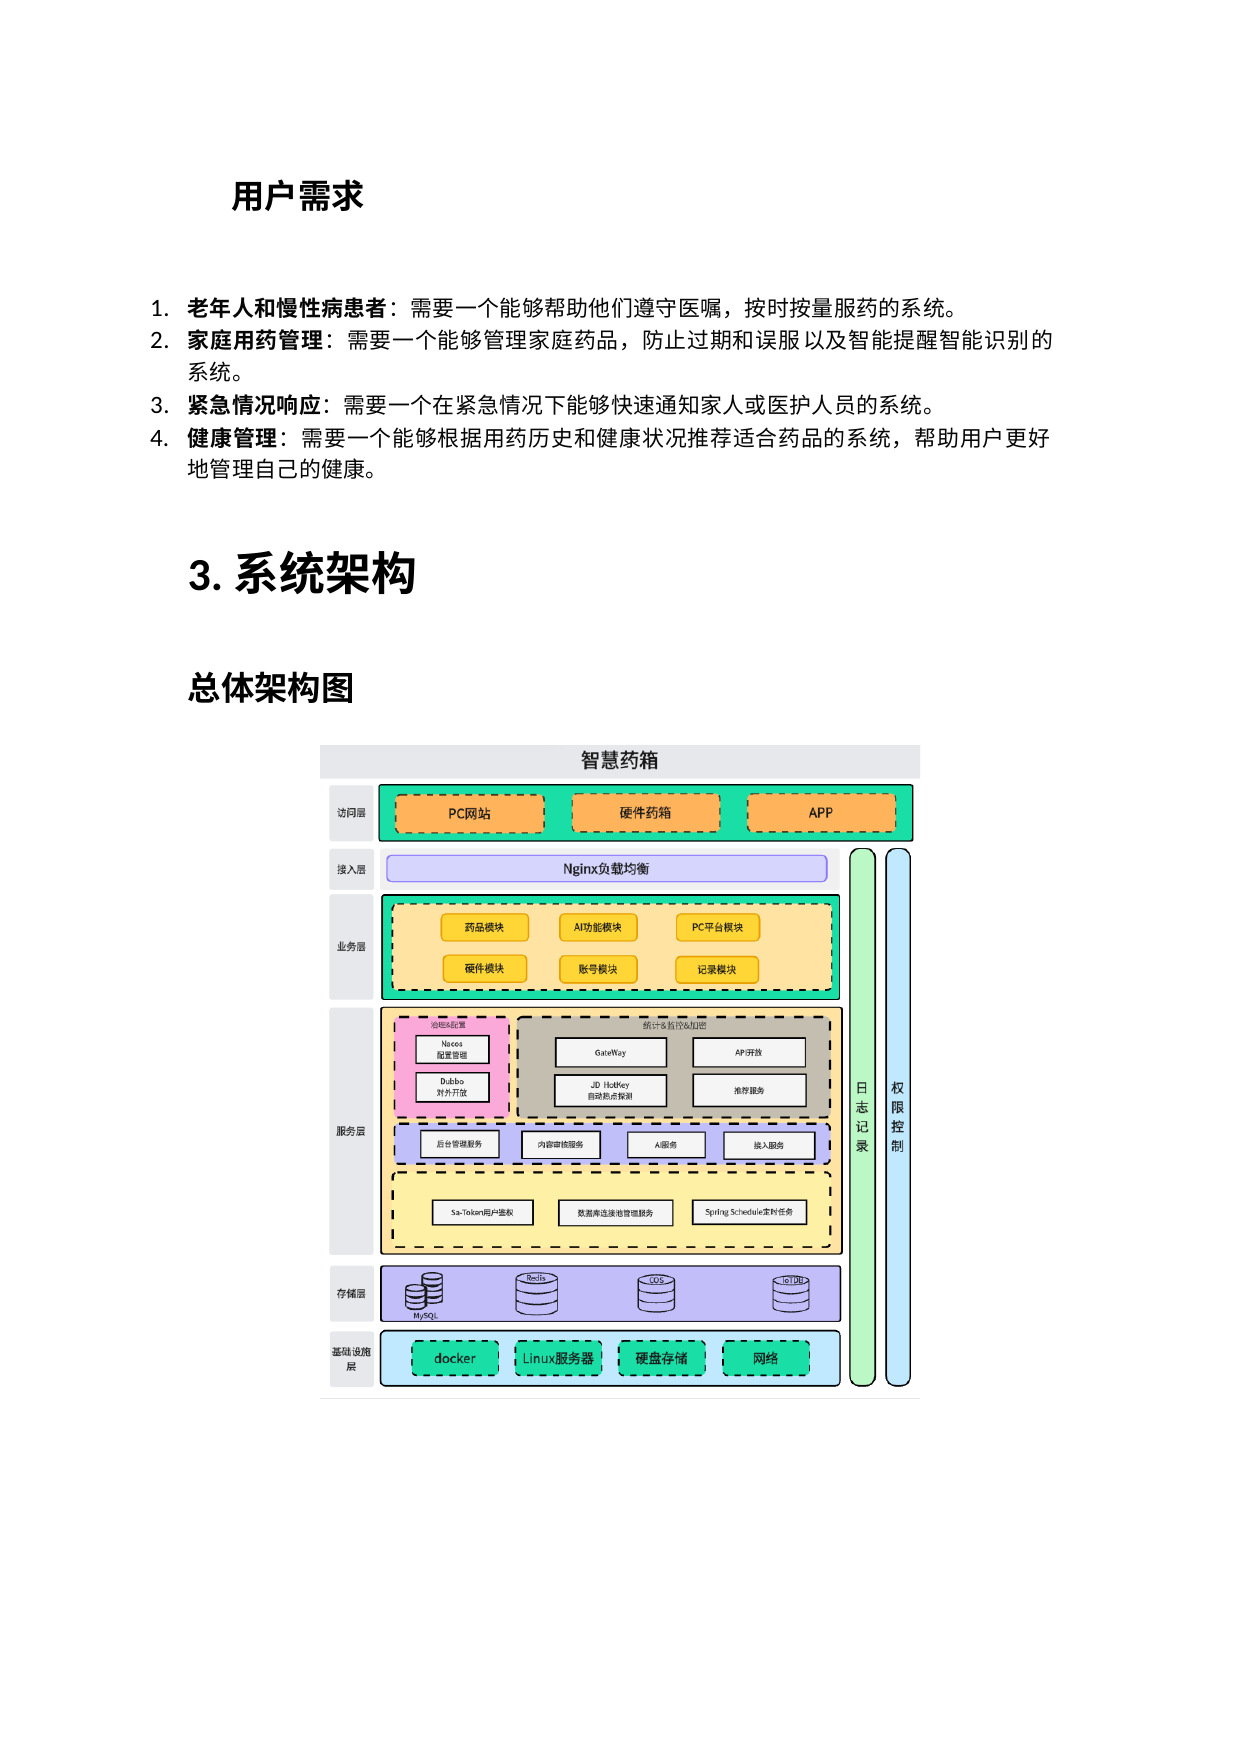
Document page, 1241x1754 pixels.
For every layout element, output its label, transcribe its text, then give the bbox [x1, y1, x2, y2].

subtitle 用户需求 [187, 162, 1053, 227]
list 健康管理：需要一个能够根据用药历史和健康状况推荐适合药品的系统，帮助用户更好地管理自己的健康。 [150, 421, 1053, 486]
picture [320, 745, 921, 1399]
list 老年人和慢性病患者：需要一个能够帮助他们遵守医嘱，按时按量服药的系统。 [150, 291, 1053, 323]
list 紧急情况响应：需要一个在紧急情况下能够快速通知家人或医护人员的系统。 [150, 388, 1053, 421]
subtitle 系统架构 [187, 521, 1053, 619]
subtitle 总体架构图 [187, 653, 1053, 718]
list 家庭用药管理：需要一个能够管理家庭药品，防止过期和误服以及智能提醒智能识别的系统。 [150, 323, 1053, 388]
